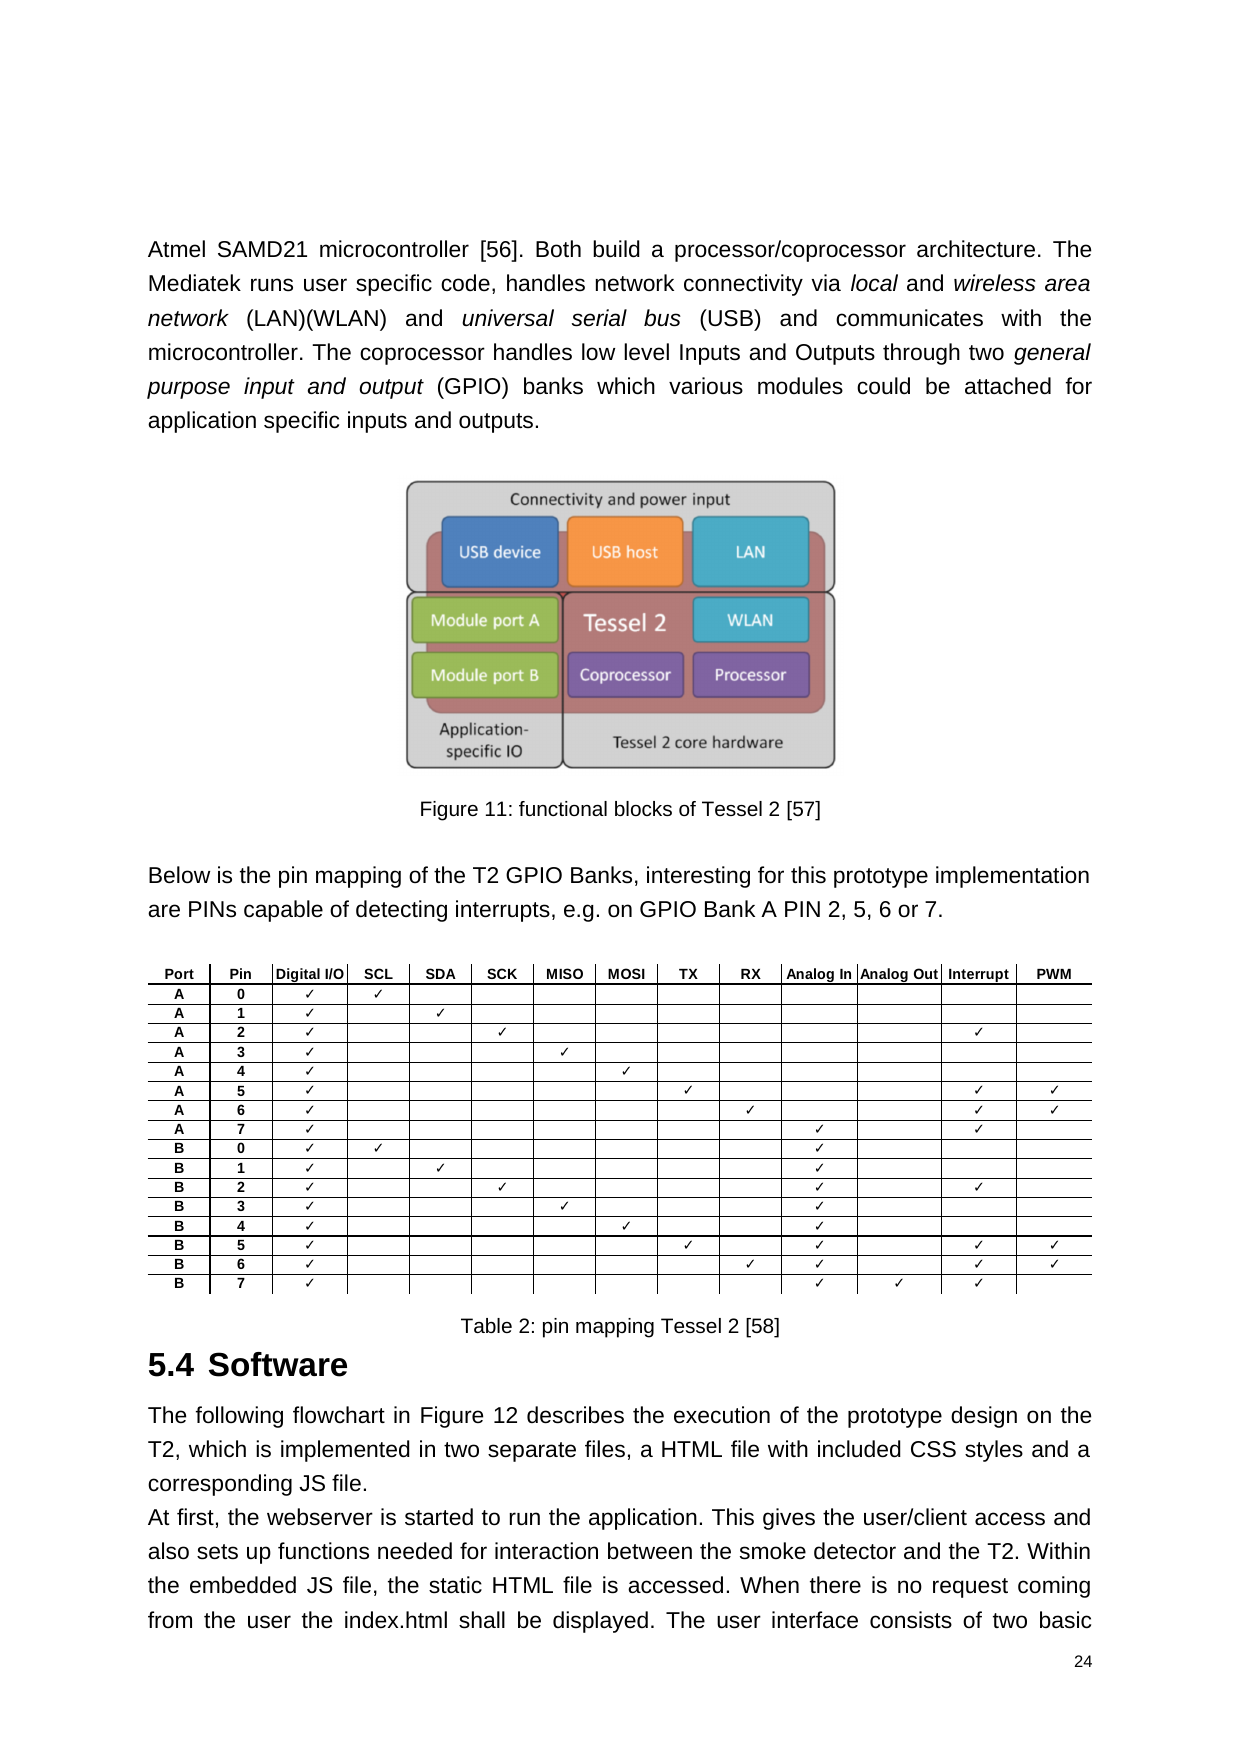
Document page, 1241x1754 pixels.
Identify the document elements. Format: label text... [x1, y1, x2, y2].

text The following flowchart in Figure 12 describes the execution of the prototype design on the T2, which is implemented in two separate files, a HTML file with included CSS styles and a corresponding JS file. [148, 1402, 1092, 1496]
text Figure 11: functional blocks of Tessel 2 [148, 796, 1092, 820]
picture [396, 475, 844, 776]
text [148, 236, 1092, 433]
subtitle Software [148, 1345, 1092, 1384]
text Table 2: pin mapping Tessel 2 [148, 1314, 1092, 1338]
text Below is the pin mapping of the T2 GPIO Banks, interesting for this prototype implementation are PINs capable of detecting interrupts, e.g. on GPIO Bank A PIN 2, 5, 6 or 7. [148, 862, 1092, 922]
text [148, 1504, 1092, 1633]
